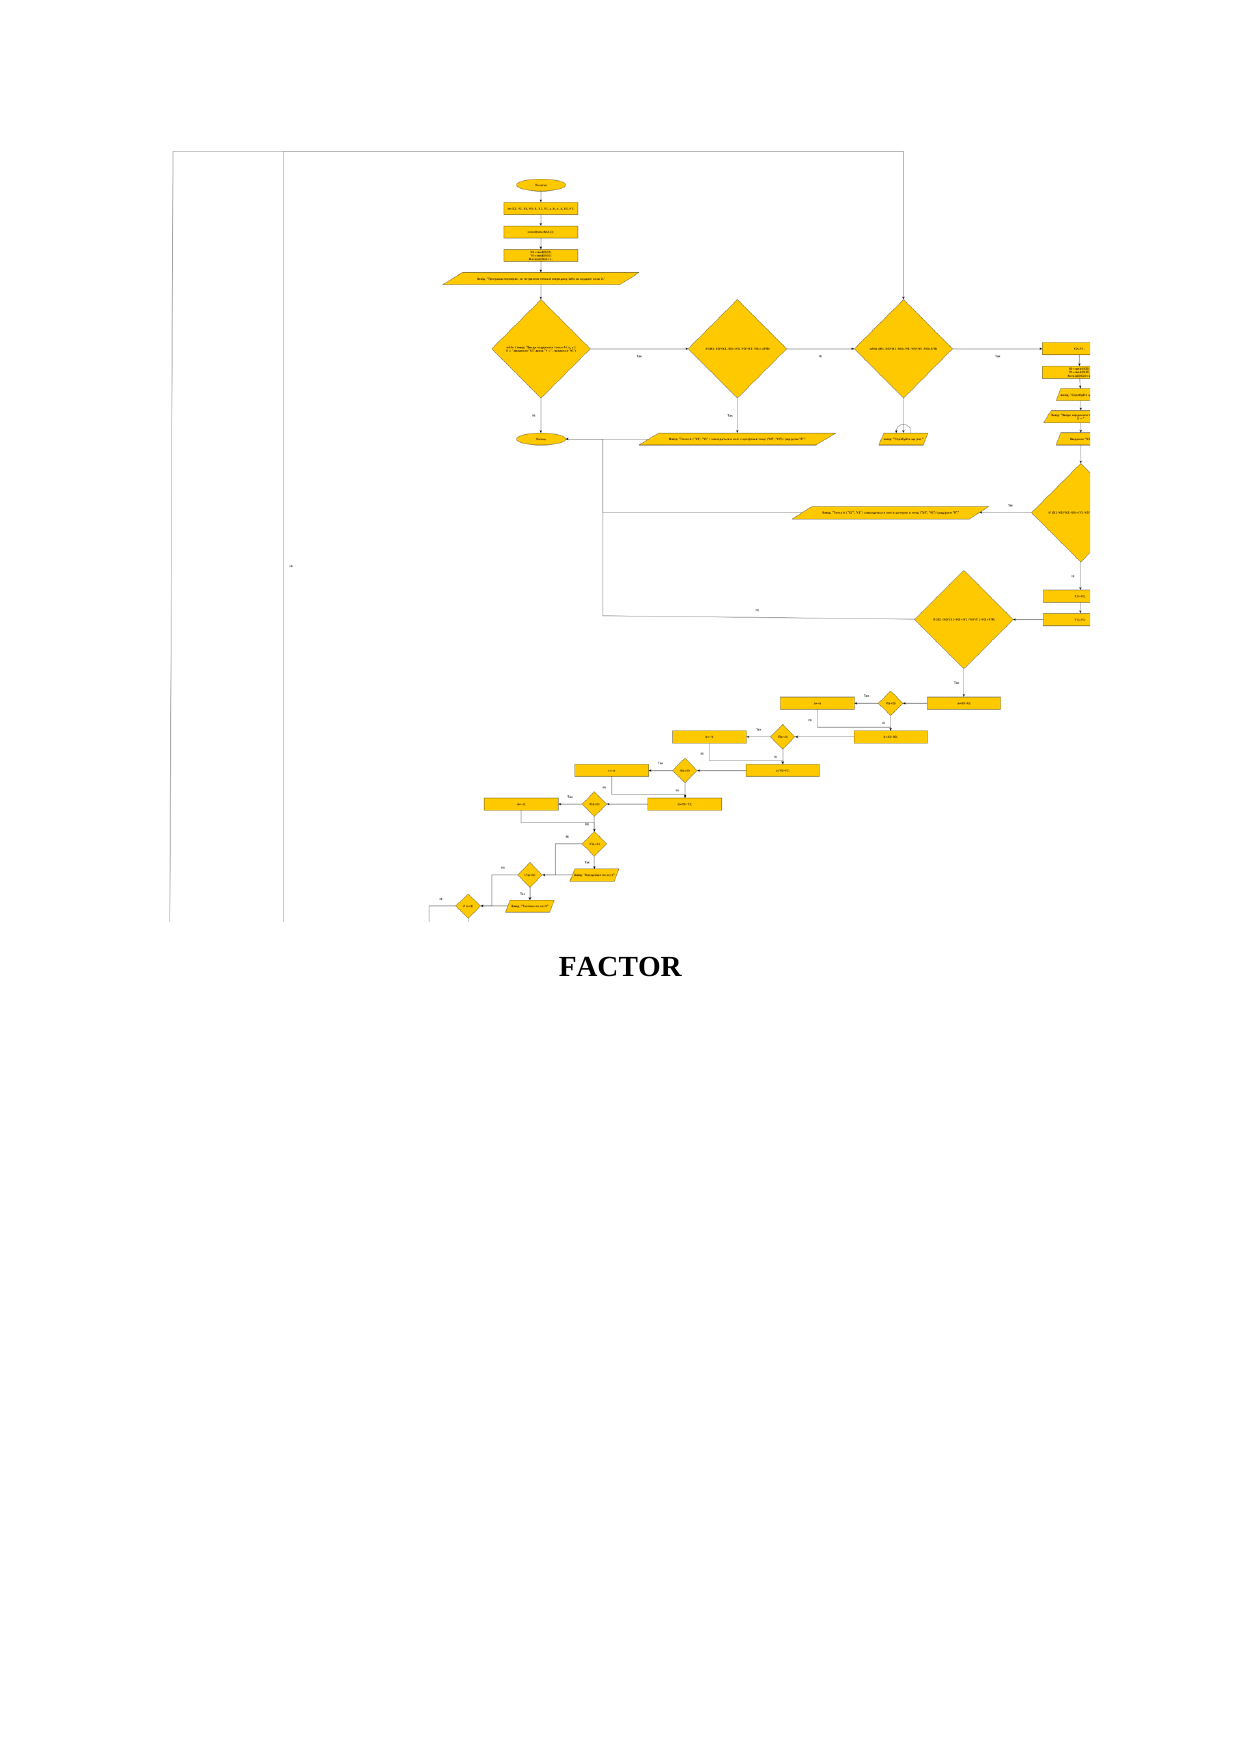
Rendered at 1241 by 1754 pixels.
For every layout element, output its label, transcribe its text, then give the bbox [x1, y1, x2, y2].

picture [150, 150, 1091, 922]
text FACTOR [150, 949, 1090, 982]
